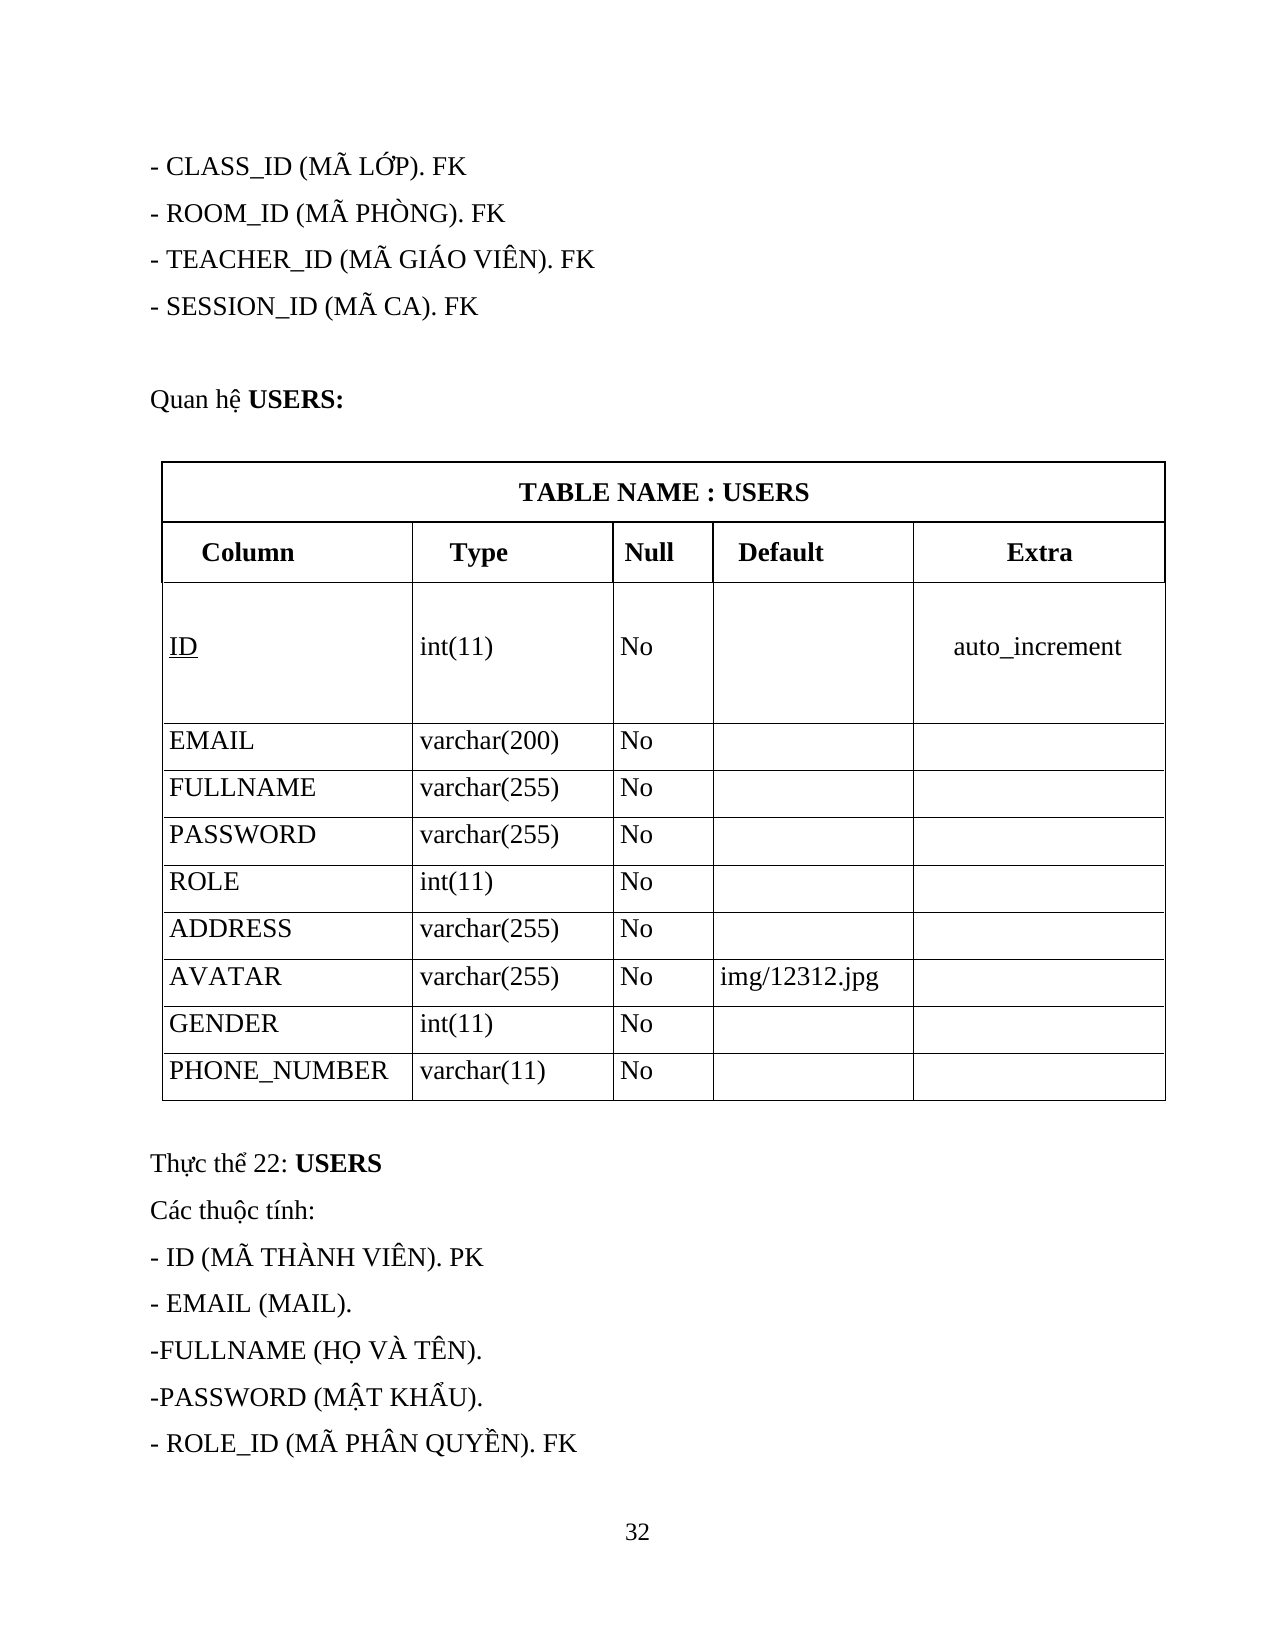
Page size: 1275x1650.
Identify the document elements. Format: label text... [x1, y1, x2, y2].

table_cell ROLE [163, 866, 412, 912]
table_cell int(11) [413, 1007, 613, 1053]
table_cell ID [163, 583, 412, 723]
table_cell int(11) [413, 583, 613, 723]
table_cell AVATAR [163, 960, 412, 1006]
table_cell [714, 1054, 913, 1100]
table_cell varchar(255) [413, 818, 613, 864]
table_cell [714, 818, 913, 864]
table_cell Type [413, 523, 612, 581]
table_cell [914, 912, 1165, 959]
table_cell EMAIL [163, 724, 412, 770]
table_cell Column [163, 523, 412, 581]
table_cell varchar(255) [413, 960, 613, 1006]
table_cell No [614, 913, 713, 959]
table_cell PASSWORD [163, 818, 412, 864]
table_cell varchar(255) [413, 913, 613, 959]
table_cell [914, 959, 1165, 1006]
table_cell Default [714, 523, 913, 581]
text - CLASS_ID (MÃ LỚP). FK [150, 150, 1125, 181]
table_cell ADDRESS [163, 913, 412, 959]
table_cell [914, 865, 1165, 912]
table_cell GENDER [163, 1007, 412, 1053]
table_cell [714, 724, 913, 770]
text -PASSWORD (MẬT KHẨU). [150, 1381, 1125, 1412]
table_cell [914, 1053, 1165, 1100]
table_cell No [614, 818, 713, 864]
table_cell [914, 723, 1165, 770]
text Các thuộc tính: [150, 1194, 1125, 1225]
table_cell varchar(255) [413, 771, 613, 817]
table_cell [714, 866, 913, 912]
text - TEACHER_ID (MÃ GIÁO VIÊN). FK [150, 243, 1125, 274]
table_cell img/12312.jpg [714, 960, 913, 1006]
table_cell [914, 817, 1165, 864]
table_cell FULLNAME [163, 771, 412, 817]
text - ROOM_ID (MÃ PHÒNG). FK [150, 197, 1125, 228]
text - ROLE_ID (MÃ PHÂN QUYỀN). FK [150, 1428, 1125, 1459]
text Quan hệ USERS: [150, 383, 1125, 414]
table_header TABLE NAME : USERS [163, 463, 1164, 521]
table_cell [914, 770, 1165, 817]
table_cell varchar(11) [413, 1054, 613, 1100]
table_cell Null [614, 523, 712, 581]
text - ID (MÃ THÀNH VIÊN). PK [150, 1241, 1125, 1272]
text Thực thể 22: USERS [150, 1148, 1125, 1179]
text - EMAIL (MAIL). [150, 1288, 1125, 1319]
table_cell [914, 1006, 1165, 1053]
table_cell [714, 583, 913, 723]
table_cell No [614, 960, 713, 1006]
table_cell No [614, 724, 713, 770]
table_cell auto_increment [914, 583, 1165, 723]
table_cell No [614, 1007, 713, 1053]
table_cell No [614, 583, 713, 723]
table_cell [714, 1007, 913, 1053]
table_cell PHONE_NUMBER [163, 1054, 412, 1100]
text - SESSION_ID (MÃ CA). FK [150, 290, 1125, 321]
table_cell varchar(200) [413, 724, 613, 770]
table_cell int(11) [413, 866, 613, 912]
table_cell No [614, 771, 713, 817]
table_cell Extra [914, 523, 1164, 581]
text -FULLNAME (HỌ VÀ TÊN). [150, 1334, 1125, 1365]
table_cell [714, 913, 913, 959]
table_cell [714, 771, 913, 817]
table_cell No [614, 866, 713, 912]
table_cell No [614, 1054, 713, 1100]
